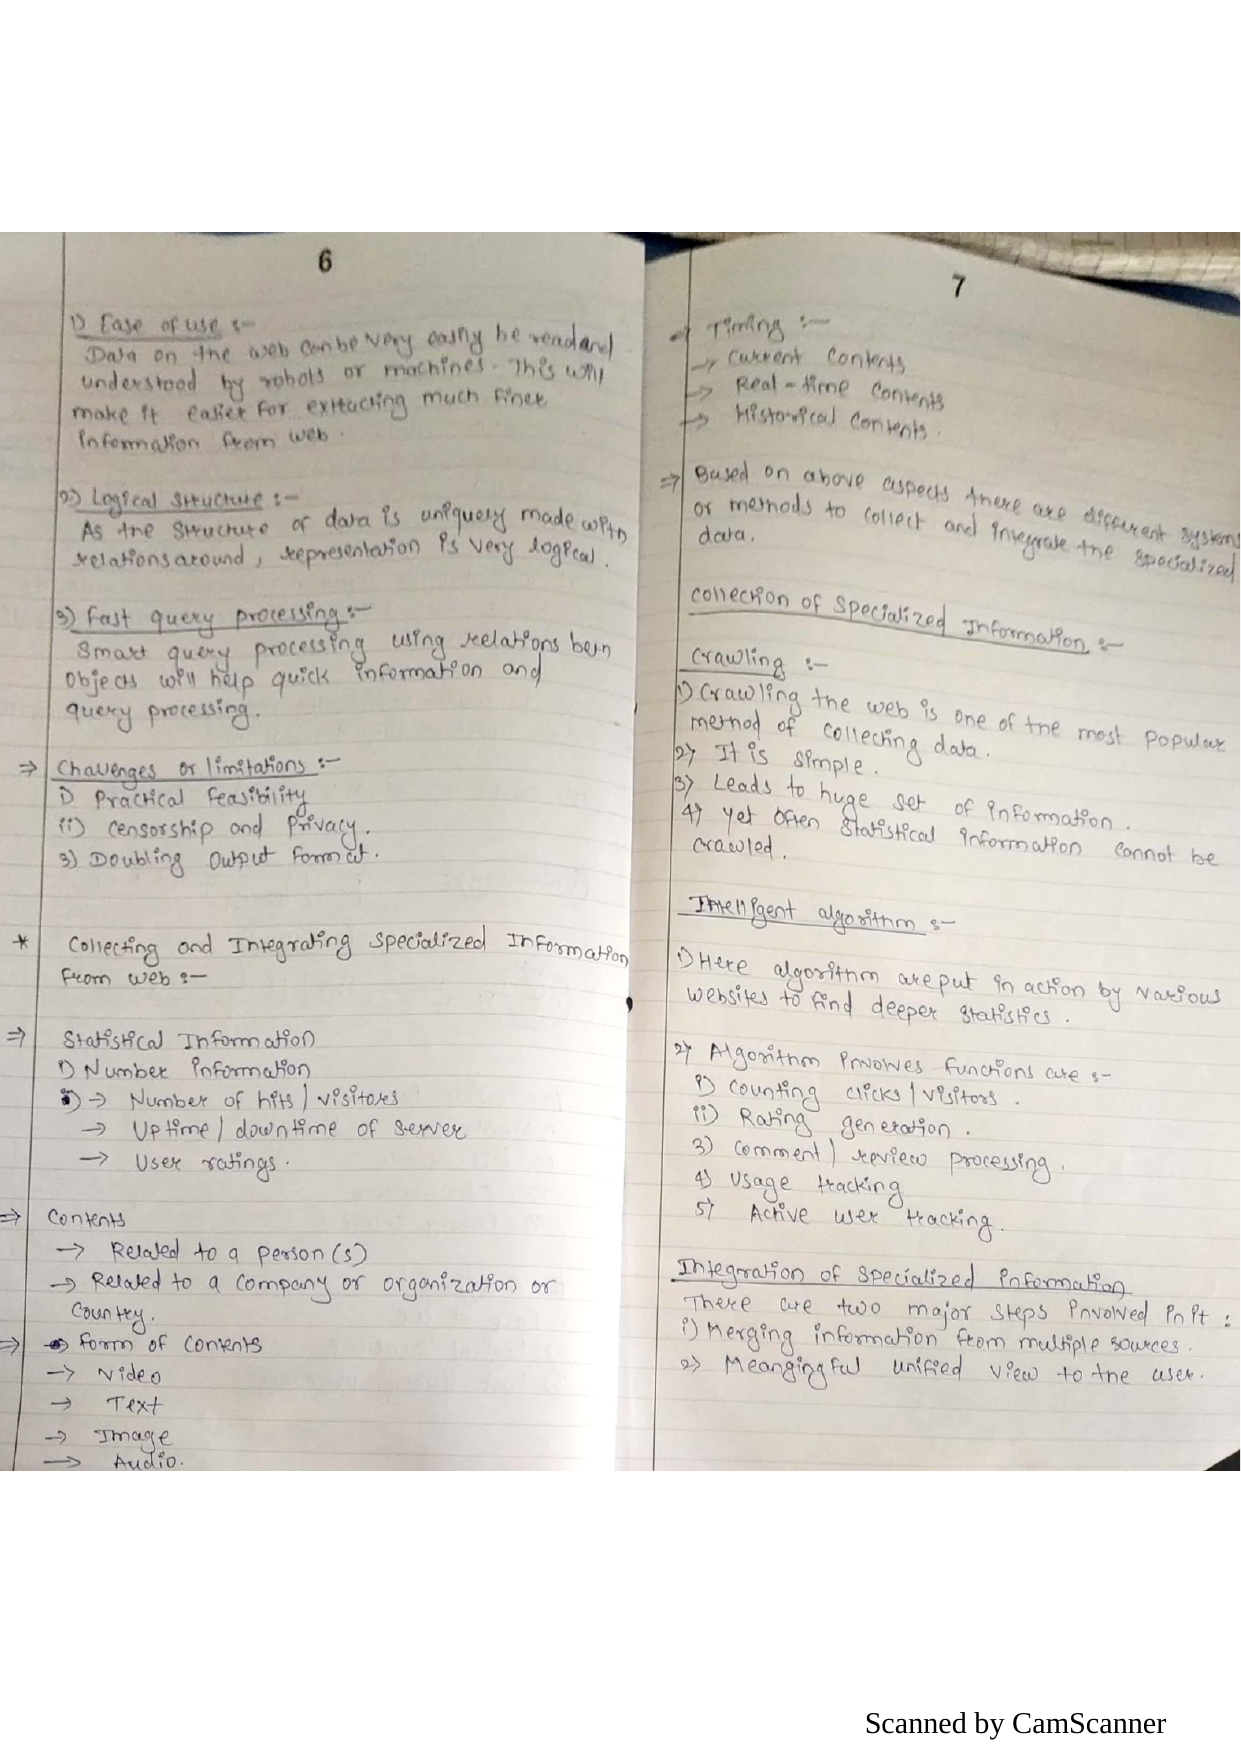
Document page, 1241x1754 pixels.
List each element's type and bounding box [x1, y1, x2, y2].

picture [0, 233, 1241, 1471]
